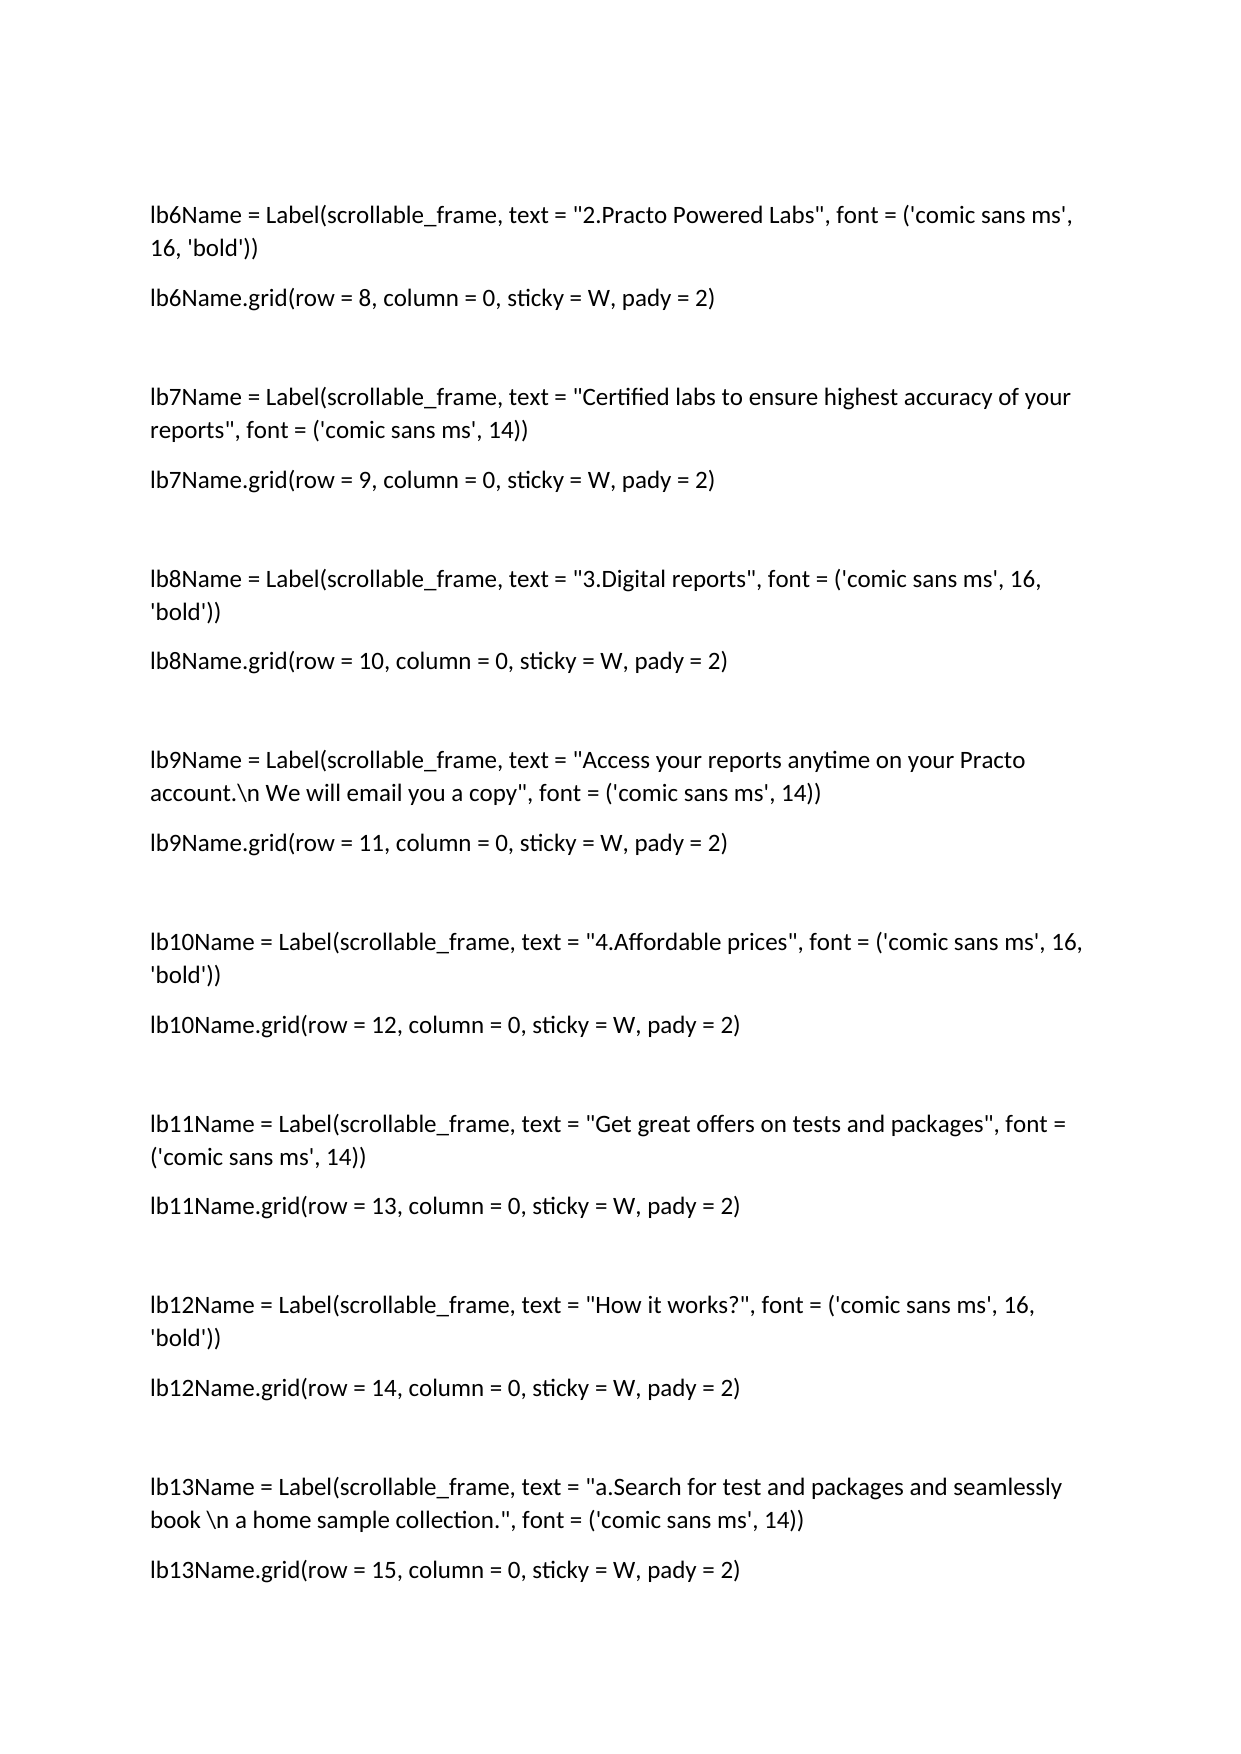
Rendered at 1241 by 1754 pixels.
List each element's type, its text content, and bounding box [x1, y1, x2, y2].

text lb12Name = Label(scrollable_frame, text = "How it works?", font = ('comic sans ms', 16, 'bold')) [150, 1289, 1090, 1353]
text lb8Name = Label(scrollable_frame, text = "3.Digital reports", font = ('comic sans ms', 16, 'bold')) [150, 563, 1090, 626]
text lb6Name = Label(scrollable_frame, text = "2.Practo Powered Labs", font = ('comic sans ms', 16, 'bold')) [150, 199, 1090, 263]
text lb13Name = Label(scrollable_frame, text = "a.Search for test and packages and seamlessly book \n a home sample collection.", font = ('comic sans ms', 14)) [150, 1471, 1090, 1535]
text lb13Name.grid(row = 15, column = 0, sticky = W, pady = 2) [150, 1554, 1090, 1584]
text lb9Name.grid(row = 11, column = 0, sticky = W, pady = 2) [150, 827, 1090, 858]
text lb10Name.grid(row = 12, column = 0, sticky = W, pady = 2) [150, 1009, 1090, 1039]
text lb11Name = Label(scrollable_frame, text = "Get great offers on tests and packages", font = ('comic sans ms', 14)) [150, 1108, 1090, 1171]
text lb6Name.grid(row = 8, column = 0, sticky = W, pady = 2) [150, 282, 1090, 313]
text lb7Name = Label(scrollable_frame, text = "Certified labs to ensure highest accuracy of your reports", font = ('comic sans ms', 14)) [150, 381, 1090, 445]
text lb9Name = Label(scrollable_frame, text = "Access your reports anytime on your Practo account.\n We will email you a copy", font = ('comic sans ms', 14)) [150, 744, 1090, 808]
text lb12Name.grid(row = 14, column = 0, sticky = W, pady = 2) [150, 1372, 1090, 1403]
text lb10Name = Label(scrollable_frame, text = "4.Affordable prices", font = ('comic sans ms', 16, 'bold')) [150, 926, 1090, 990]
text lb7Name.grid(row = 9, column = 0, sticky = W, pady = 2) [150, 464, 1090, 494]
text lb11Name.grid(row = 13, column = 0, sticky = W, pady = 2) [150, 1190, 1090, 1221]
text lb8Name.grid(row = 10, column = 0, sticky = W, pady = 2) [150, 645, 1090, 676]
